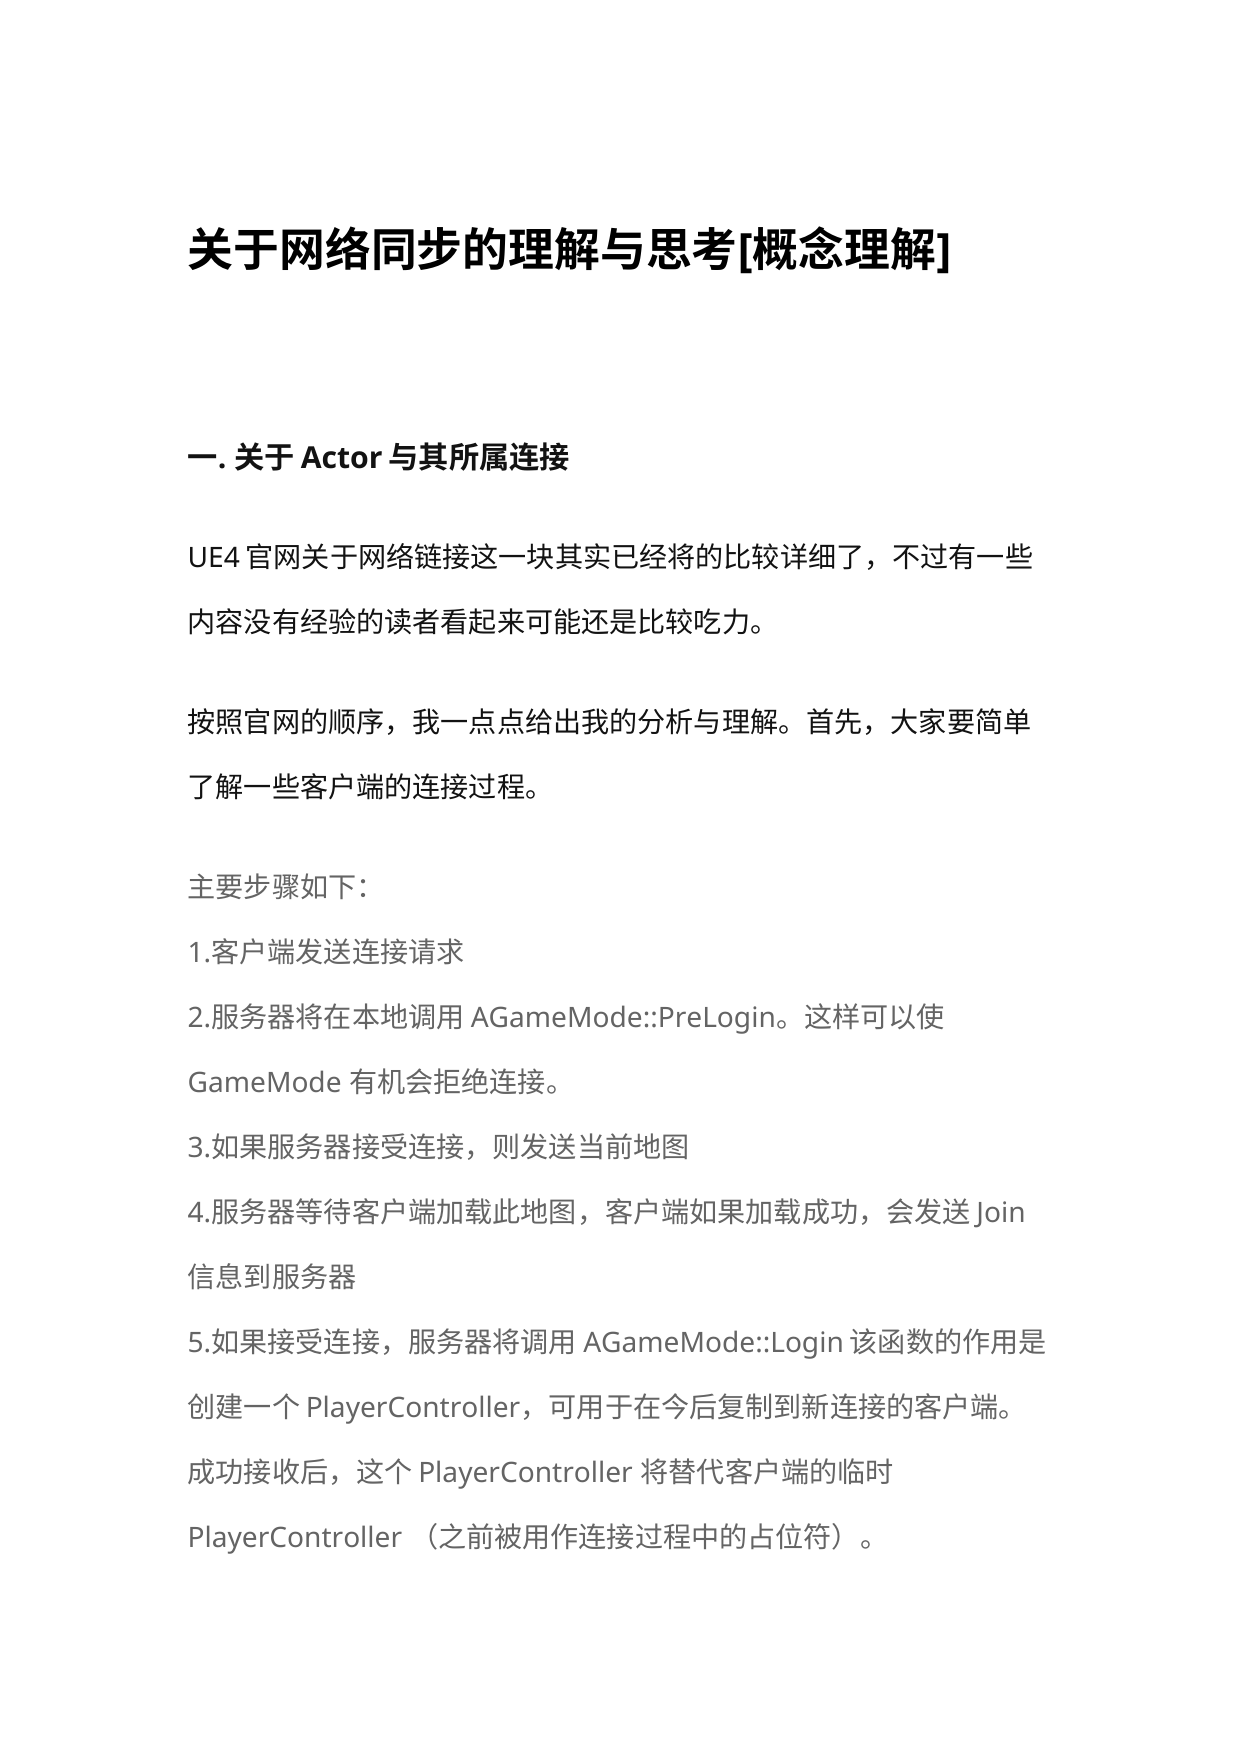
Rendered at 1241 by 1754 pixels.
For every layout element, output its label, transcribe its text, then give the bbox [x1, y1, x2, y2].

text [187, 853, 1053, 1568]
text UE4官网关于网络链接这一块其实已经将的比较详细了，不过有一些内容没有经验的读者看起来可能还是比较吃力。 [187, 523, 1053, 653]
subtitle 关于网络同步的理解与思考[概念理解] [187, 197, 1053, 295]
text 按照官网的顺序，我一点点给出我的分析与理解。首先，大家要简单了解一些客户端的连接过程。 [187, 688, 1053, 818]
text 一. 关于Actor与其所属连接 [187, 423, 1053, 488]
